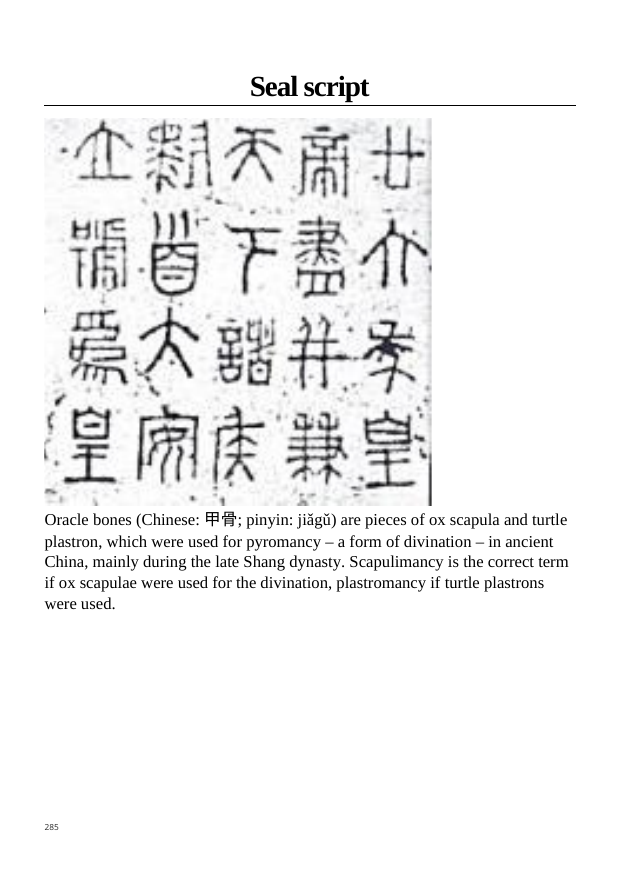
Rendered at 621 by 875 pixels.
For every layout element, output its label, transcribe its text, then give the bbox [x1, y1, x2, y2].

subtitle Seal script [44, 69, 576, 105]
picture [44, 118, 432, 506]
text Oracle bones (Chinese: 甲骨; pinyin: jiǎgǔ) are pieces of ox scapula and turtle plastron, which were used for pyromancy – a form of divination – in ancient China, mainly during the late Shang dynasty. Scapulimancy is the correct term if ox scapulae were used for the divination, plastromancy if turtle plastrons were used. [44, 507, 576, 613]
